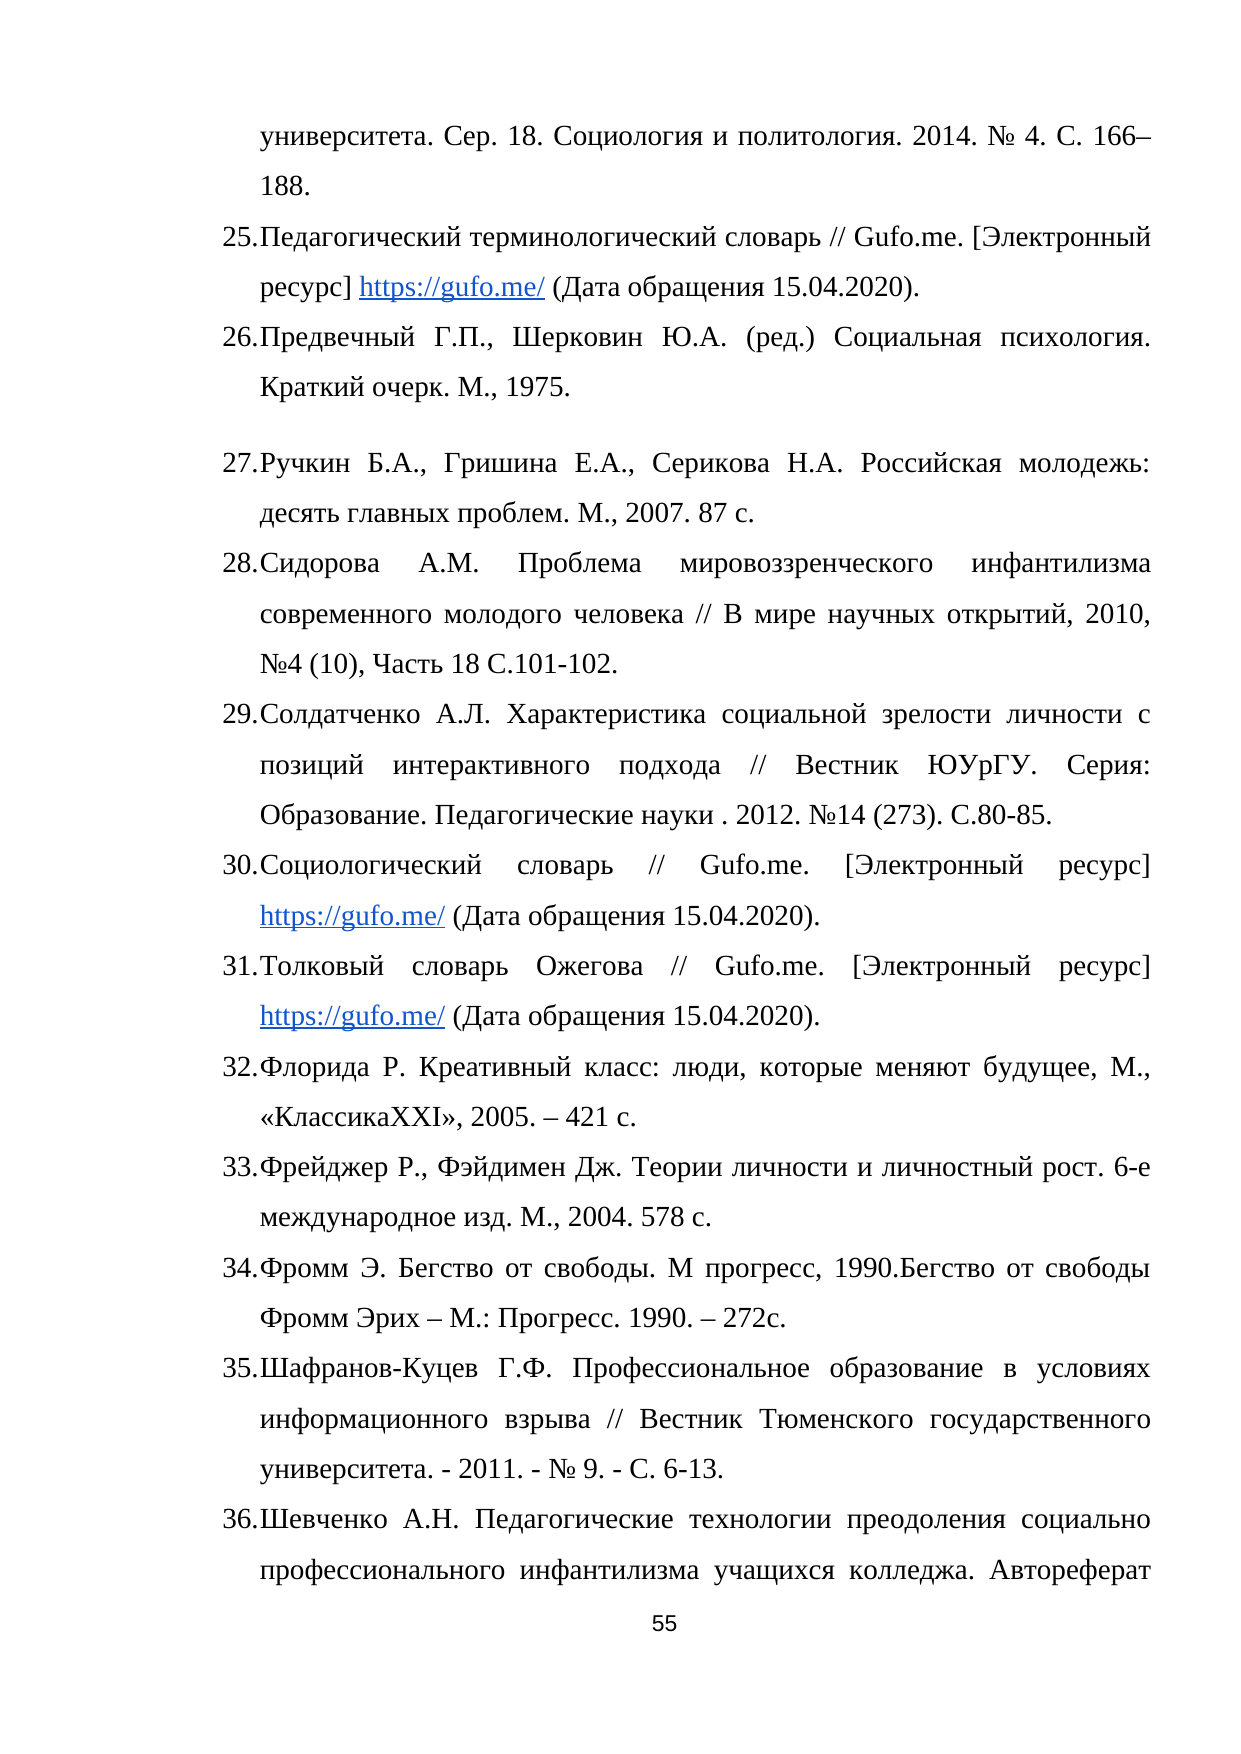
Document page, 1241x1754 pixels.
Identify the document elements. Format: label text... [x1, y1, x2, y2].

list Толковый словарь Ожегова // Gufo.me. [Электронный ресурс] https://gufo.me/ (Дата обращения 15.04.2020). [222, 948, 1152, 1032]
list Социологический словарь // Gufo.me. [Электронный ресурс] https://gufo.me/ (Дата обращения 15.04.2020). [222, 847, 1152, 931]
list Солдатченко А.Л. Характеристика социальной зрелости личности с позиций интерактивного подхода // Вестник ЮУрГУ. Серия: Образование. Педагогические науки . 2012. №14 (273). С.80-85. [222, 696, 1152, 831]
list Шафранов-Куцев Г.Ф. Профессиональное образование в условиях информационного взрыва // Вестник Тюменского государственного университета. - 2011. - № 9. - С. 6-13. [222, 1351, 1152, 1485]
list Фромм Э. Бегство от свободы. М прогресс, 1990.Бегство от свободы Фромм Эрих – М.: Прогресс. 1990. – 272с. [222, 1250, 1152, 1334]
list Флорида Р. Креативный класс: люди, которые меняют будущее, М., «КлассикаXXI», 2005. – 421 с. [222, 1049, 1152, 1132]
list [222, 118, 1152, 202]
list Ручкин Б.А., Гришина Е.А., Серикова Н.А. Российская молодежь: десять главных проблем. М., 2007. 87 с. [222, 445, 1152, 529]
list Фрейджер Р., Фэйдимен Дж. Теории личности и личностный рост. 6-е международное изд. М., 2004. 578 с. [222, 1149, 1152, 1233]
list Педагогический терминологический словарь // Gufo.me. [Электронный ресурс] https://gufo.me/ (Дата обращения 15.04.2020). [222, 219, 1152, 302]
list Сидорова А.М. Проблема мировоззренческого инфантилизма современного молодого человека // В мире научных открытий, 2010, №4 (10), Часть 18 С.101-102. [222, 546, 1152, 680]
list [222, 1501, 1152, 1585]
list Предвечный Г.П., Шерковин Ю.А. (ред.) Социальная психология. Краткий очерк. М., 1975. [222, 319, 1152, 403]
